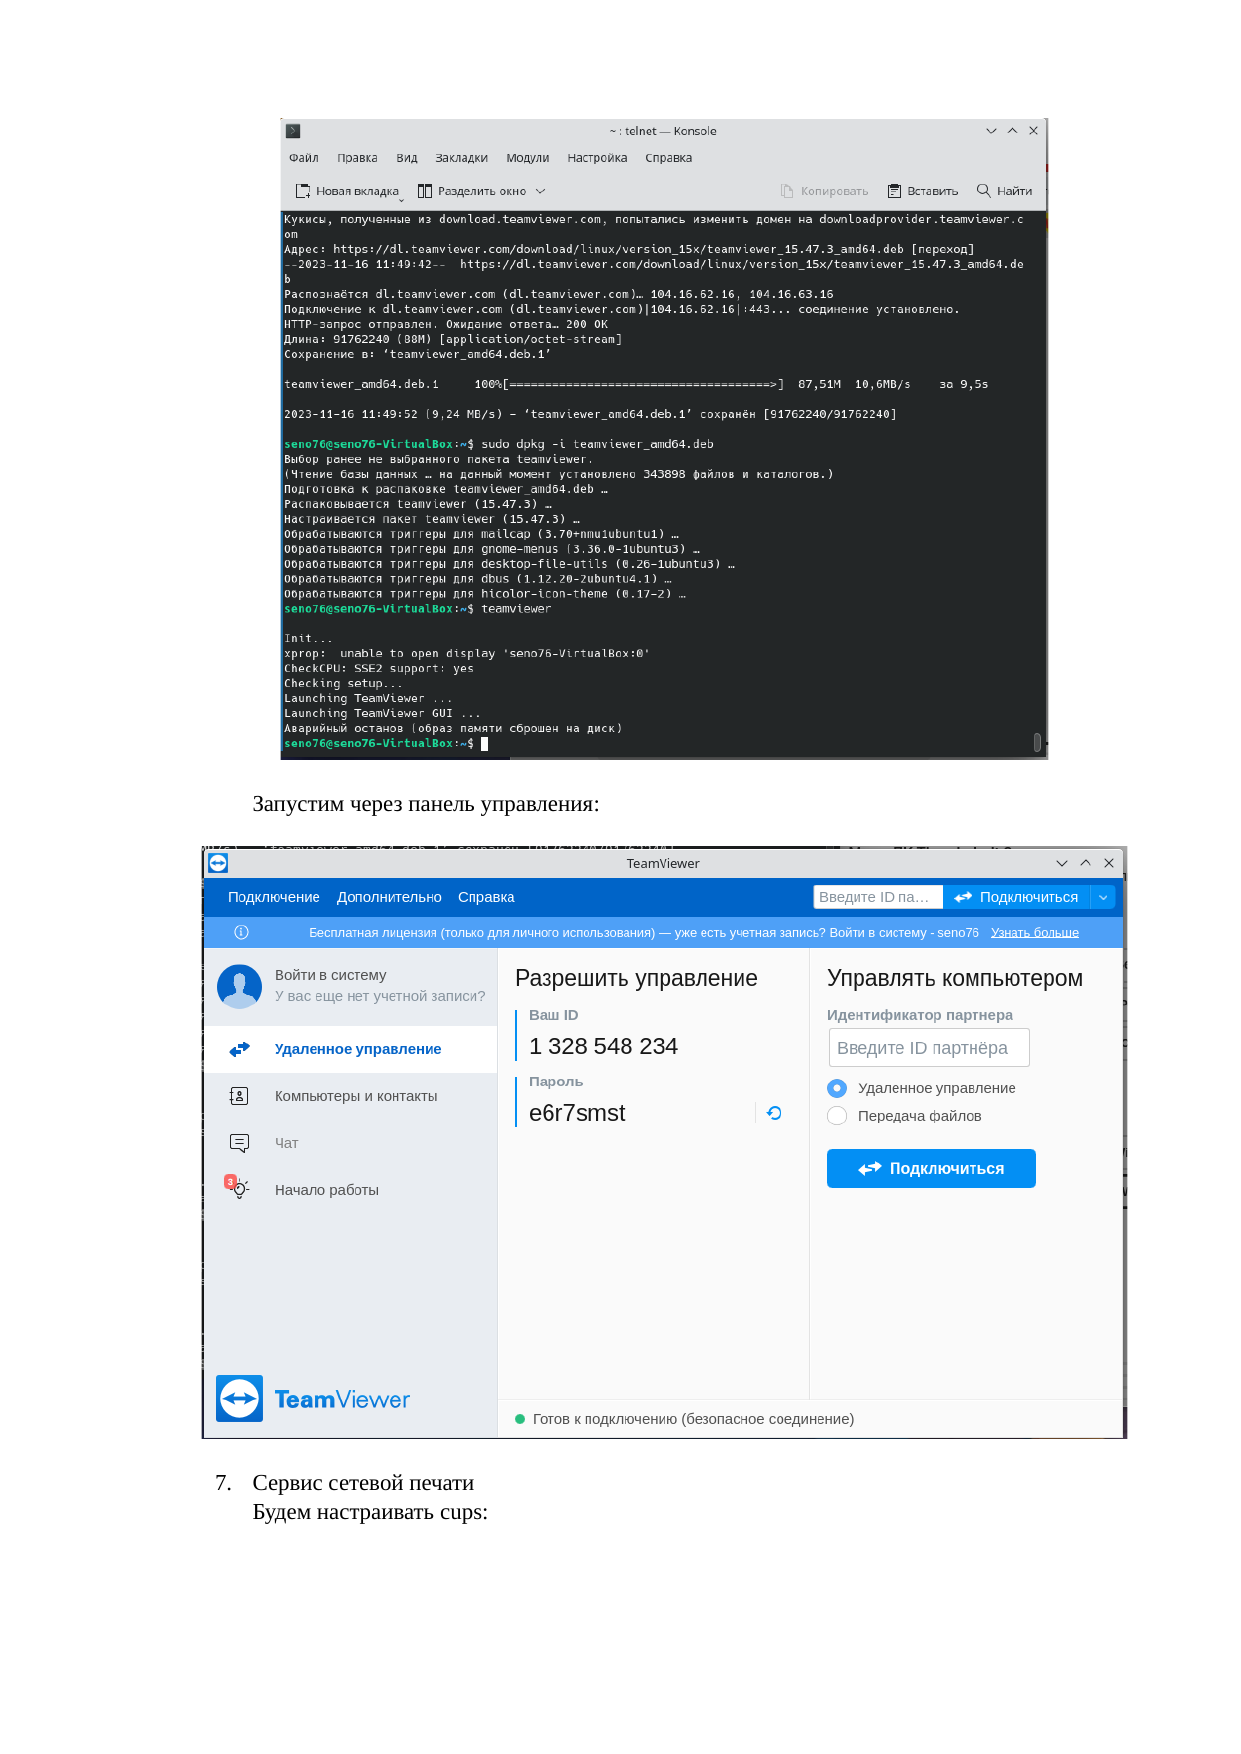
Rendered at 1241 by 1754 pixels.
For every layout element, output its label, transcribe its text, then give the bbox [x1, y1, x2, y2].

list Будем настраивать cups: [252, 1498, 1152, 1524]
picture [201, 846, 1128, 1439]
picture [280, 118, 1049, 760]
list Запустим через панель управления: [252, 790, 1152, 816]
list Сервис сетевой печати [215, 1469, 1152, 1496]
